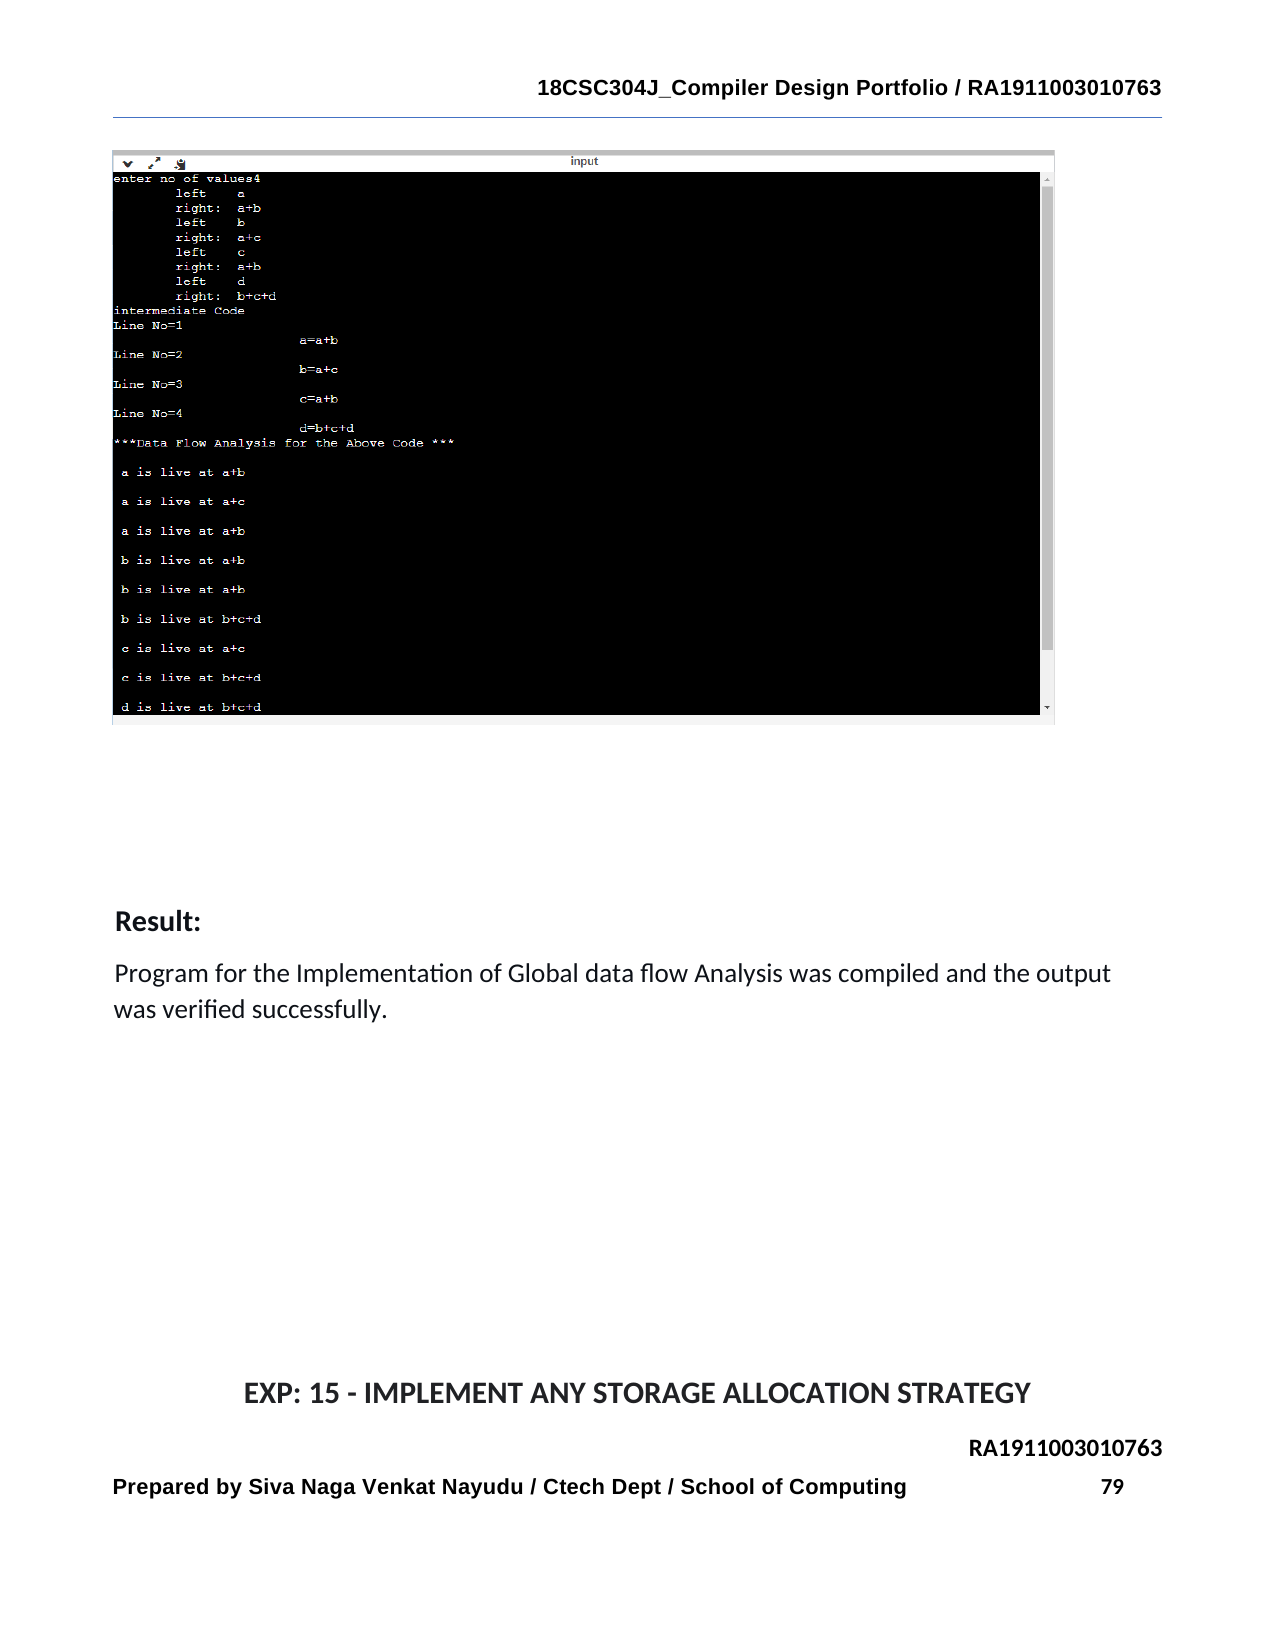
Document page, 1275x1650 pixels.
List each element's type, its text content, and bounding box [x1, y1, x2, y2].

text Result: [115, 902, 1162, 939]
text RA1911003010763 [112, 1432, 1162, 1463]
text EXP: 15 - IMPLEMENT ANY STORAGE ALLOCATION STRATEGY [112, 1373, 1162, 1411]
text Program for the Implementation of Global data flow Analysis was compiled and the output was verified successfully. [113, 956, 1138, 1025]
picture [112, 150, 1055, 725]
